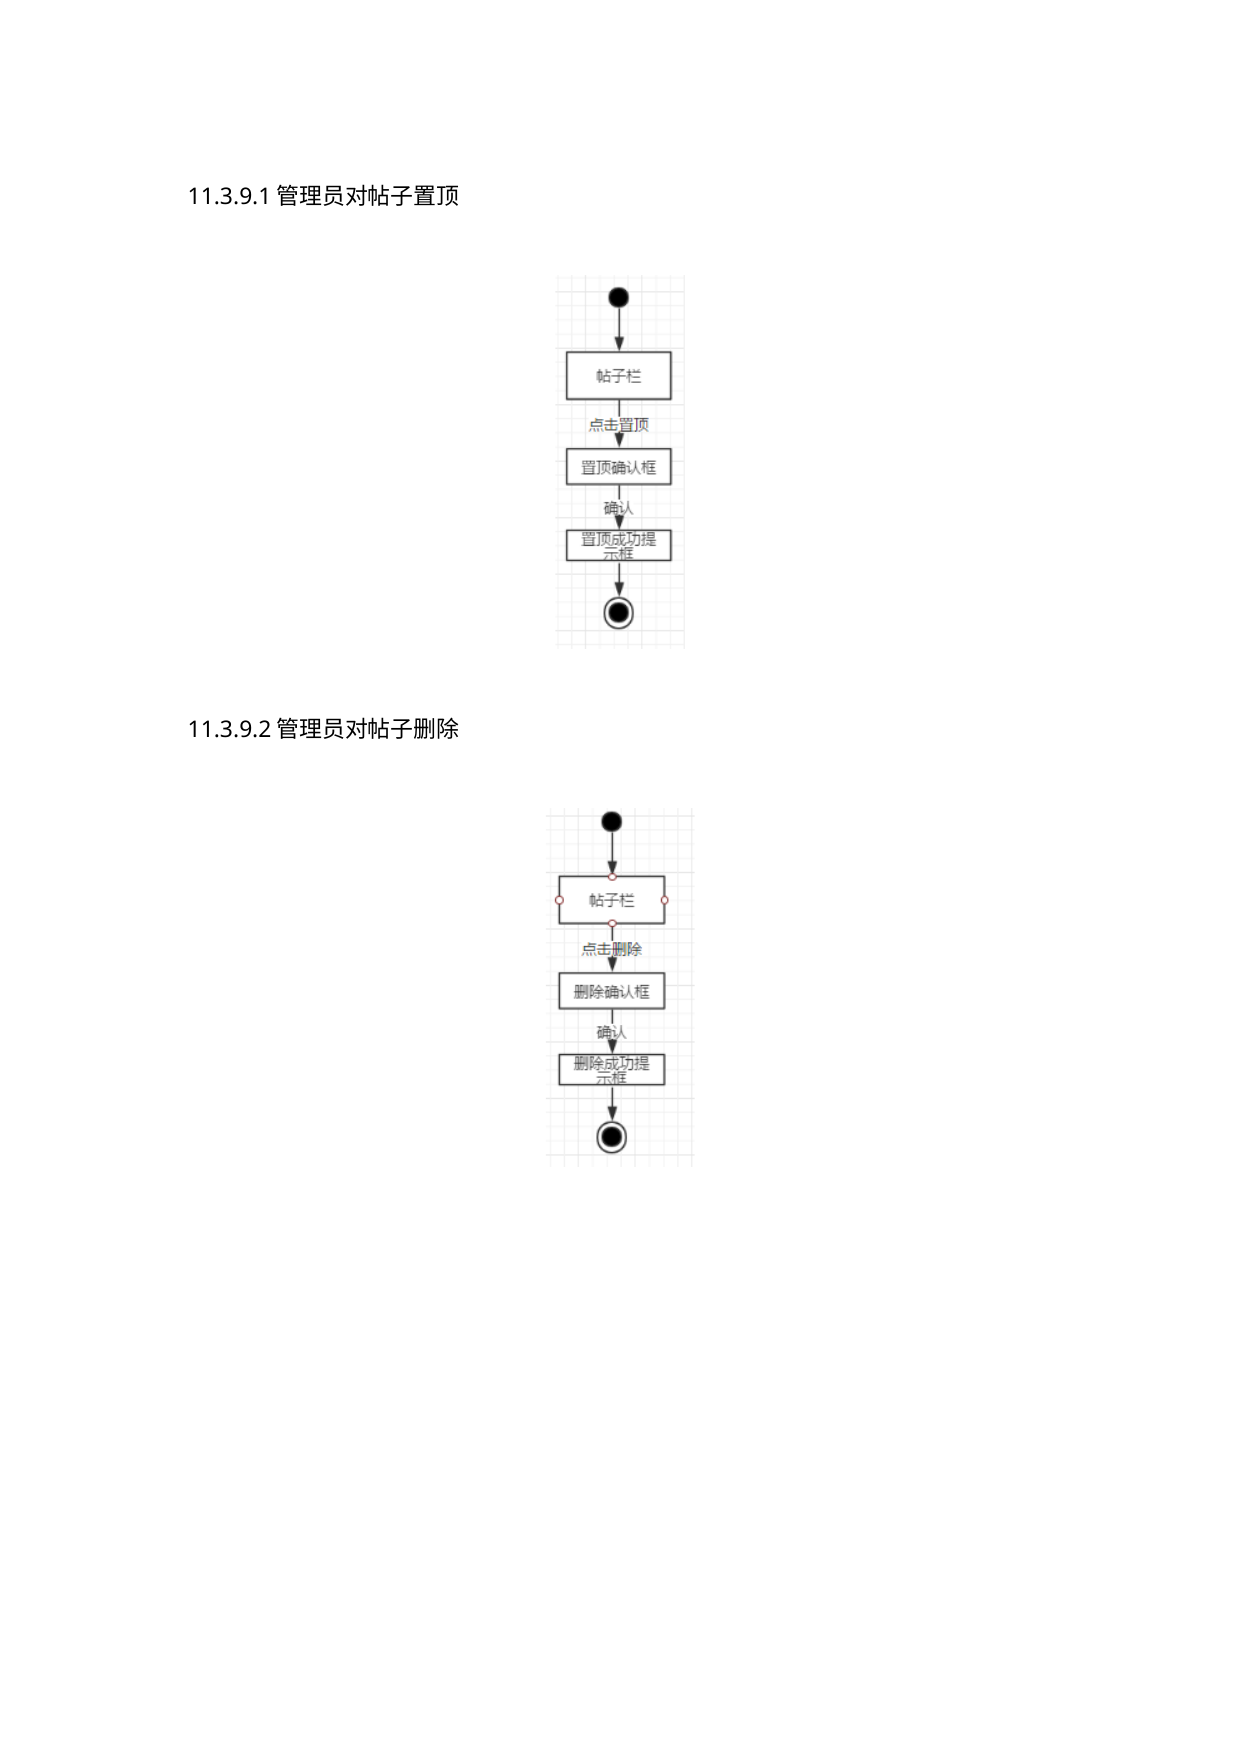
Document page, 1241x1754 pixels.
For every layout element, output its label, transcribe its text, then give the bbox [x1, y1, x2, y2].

picture [545, 808, 695, 1167]
subtitle 11.3.9.1管理员对帖子置顶 [187, 162, 1053, 227]
subtitle 11.3.9.2管理员对帖子删除 [187, 695, 1053, 760]
picture [555, 275, 685, 649]
